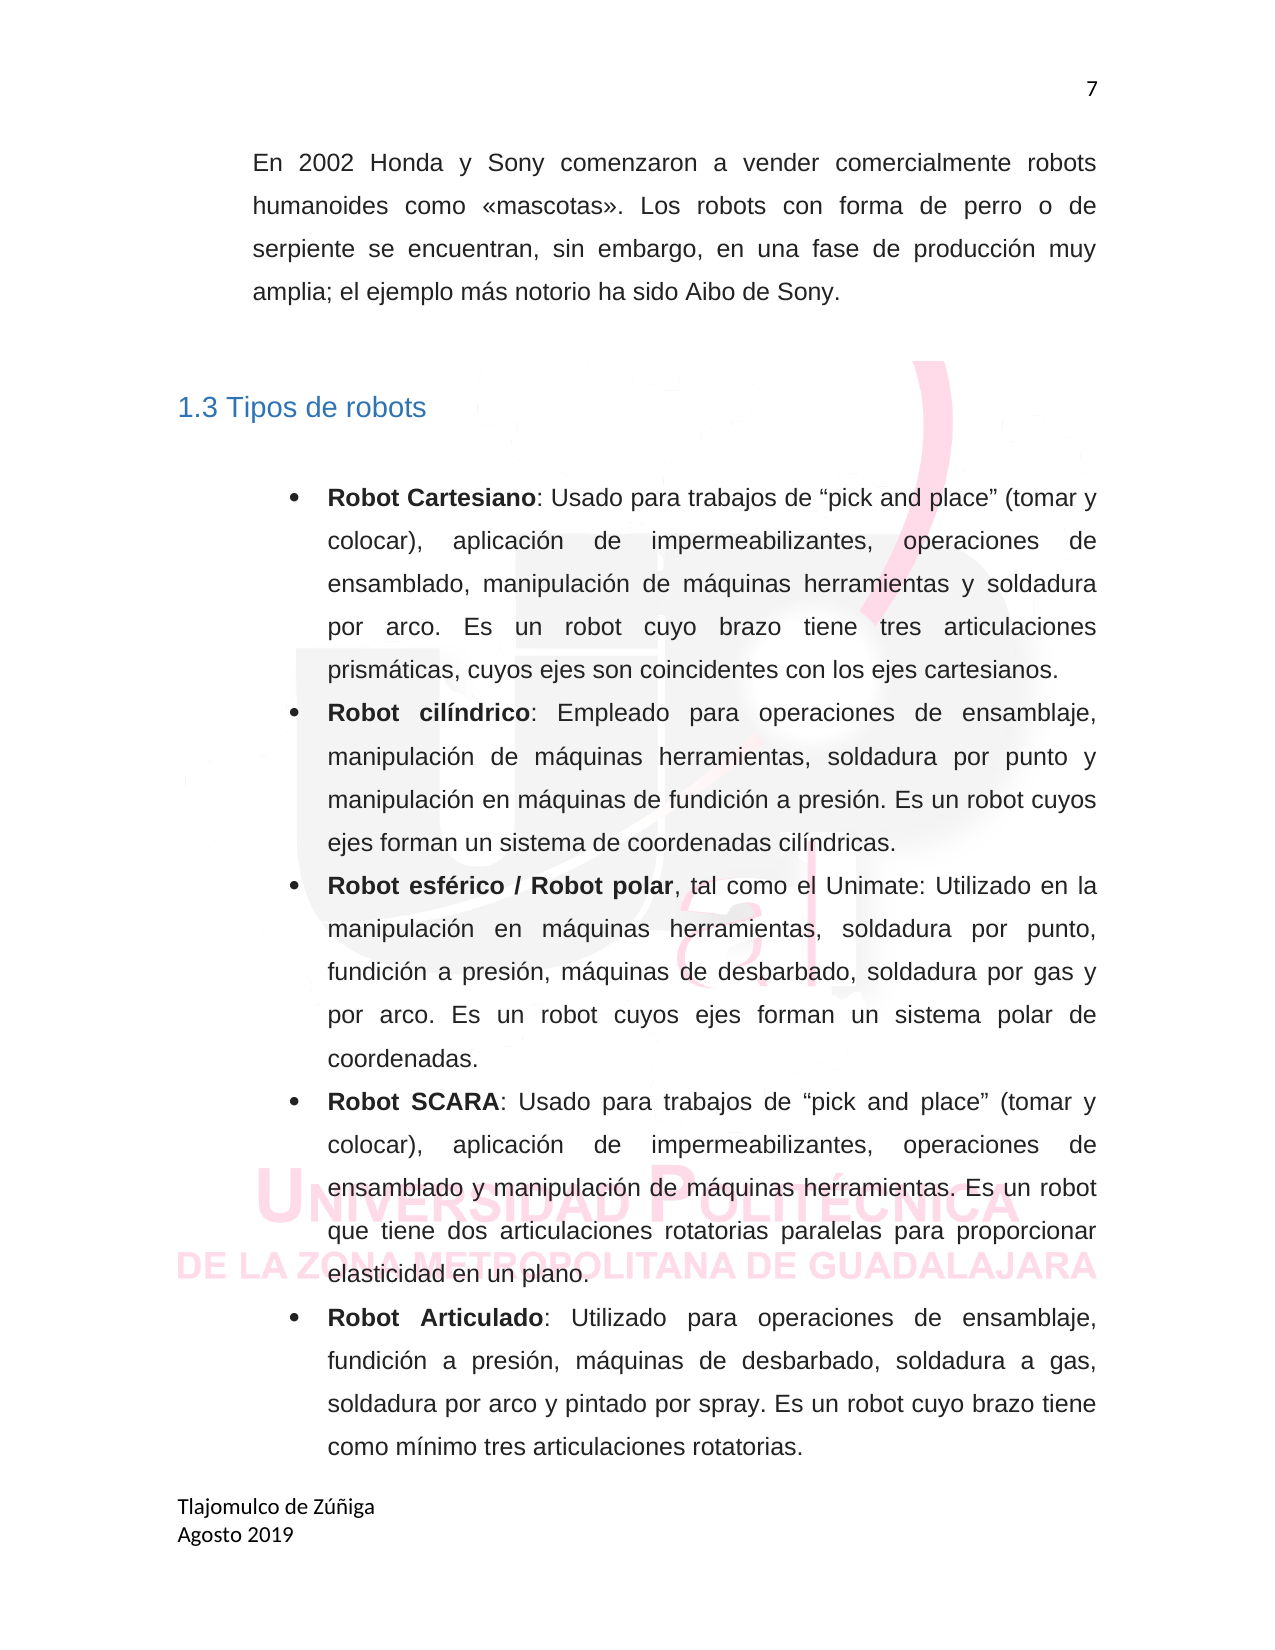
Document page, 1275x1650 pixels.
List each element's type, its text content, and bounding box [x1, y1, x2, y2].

list Robot SCARA: Usado para trabajos de “pick and place” (tomar y colocar), aplicación de impermeabilizantes, operaciones de ensamblado y manipulación de máquinas herramientas. Es un robot que tiene dos articulaciones rotatorias paralelas para proporcionar elasticidad en un plano. [290, 1087, 1098, 1288]
list Robot esférico / Robot polar, tal como el Unimate: Utilizado en la manipulación en máquinas herramientas, soldadura por punto, fundición a presión, máquinas de desbarbado, soldadura por gas y por arco. Es un robot cuyos ejes forman un sistema polar de coordenadas. [290, 871, 1098, 1072]
list Robot cilíndrico: Empleado para operaciones de ensamblaje, manipulación de máquinas herramientas, soldadura por punto y manipulación en máquinas de fundición a presión. Es un robot cuyos ejes forman un sistema de coordenadas cilíndricas. [290, 698, 1098, 857]
list Robot Cartesiano: Usado para trabajos de “pick and place” (tomar y colocar), aplicación de impermeabilizantes, operaciones de ensamblado, manipulación de máquinas herramientas y soldadura por arco. Es un robot cuyo brazo tiene tres articulaciones prismáticas, cuyos ejes son coincidentes con los ejes cartesianos. [290, 483, 1098, 684]
text En 2002 Honda y Sony comenzaron a vender comercialmente robots humanoides como «mascotas». Los robots con forma de perro o de serpiente se encuentran, sin embargo, en una fase de producción muy amplia; el ejemplo más notorio ha sido Aibo de Sony. [252, 148, 1098, 306]
list Robot Articulado: Utilizado para operaciones de ensamblaje, fundición a presión, máquinas de desbarbado, soldadura a gas, soldadura por arco y pintado por spray. Es un robot cuyo brazo tiene como mínimo tres articulaciones rotatorias. [290, 1302, 1098, 1461]
subtitle Tipos de robots [177, 390, 1098, 424]
